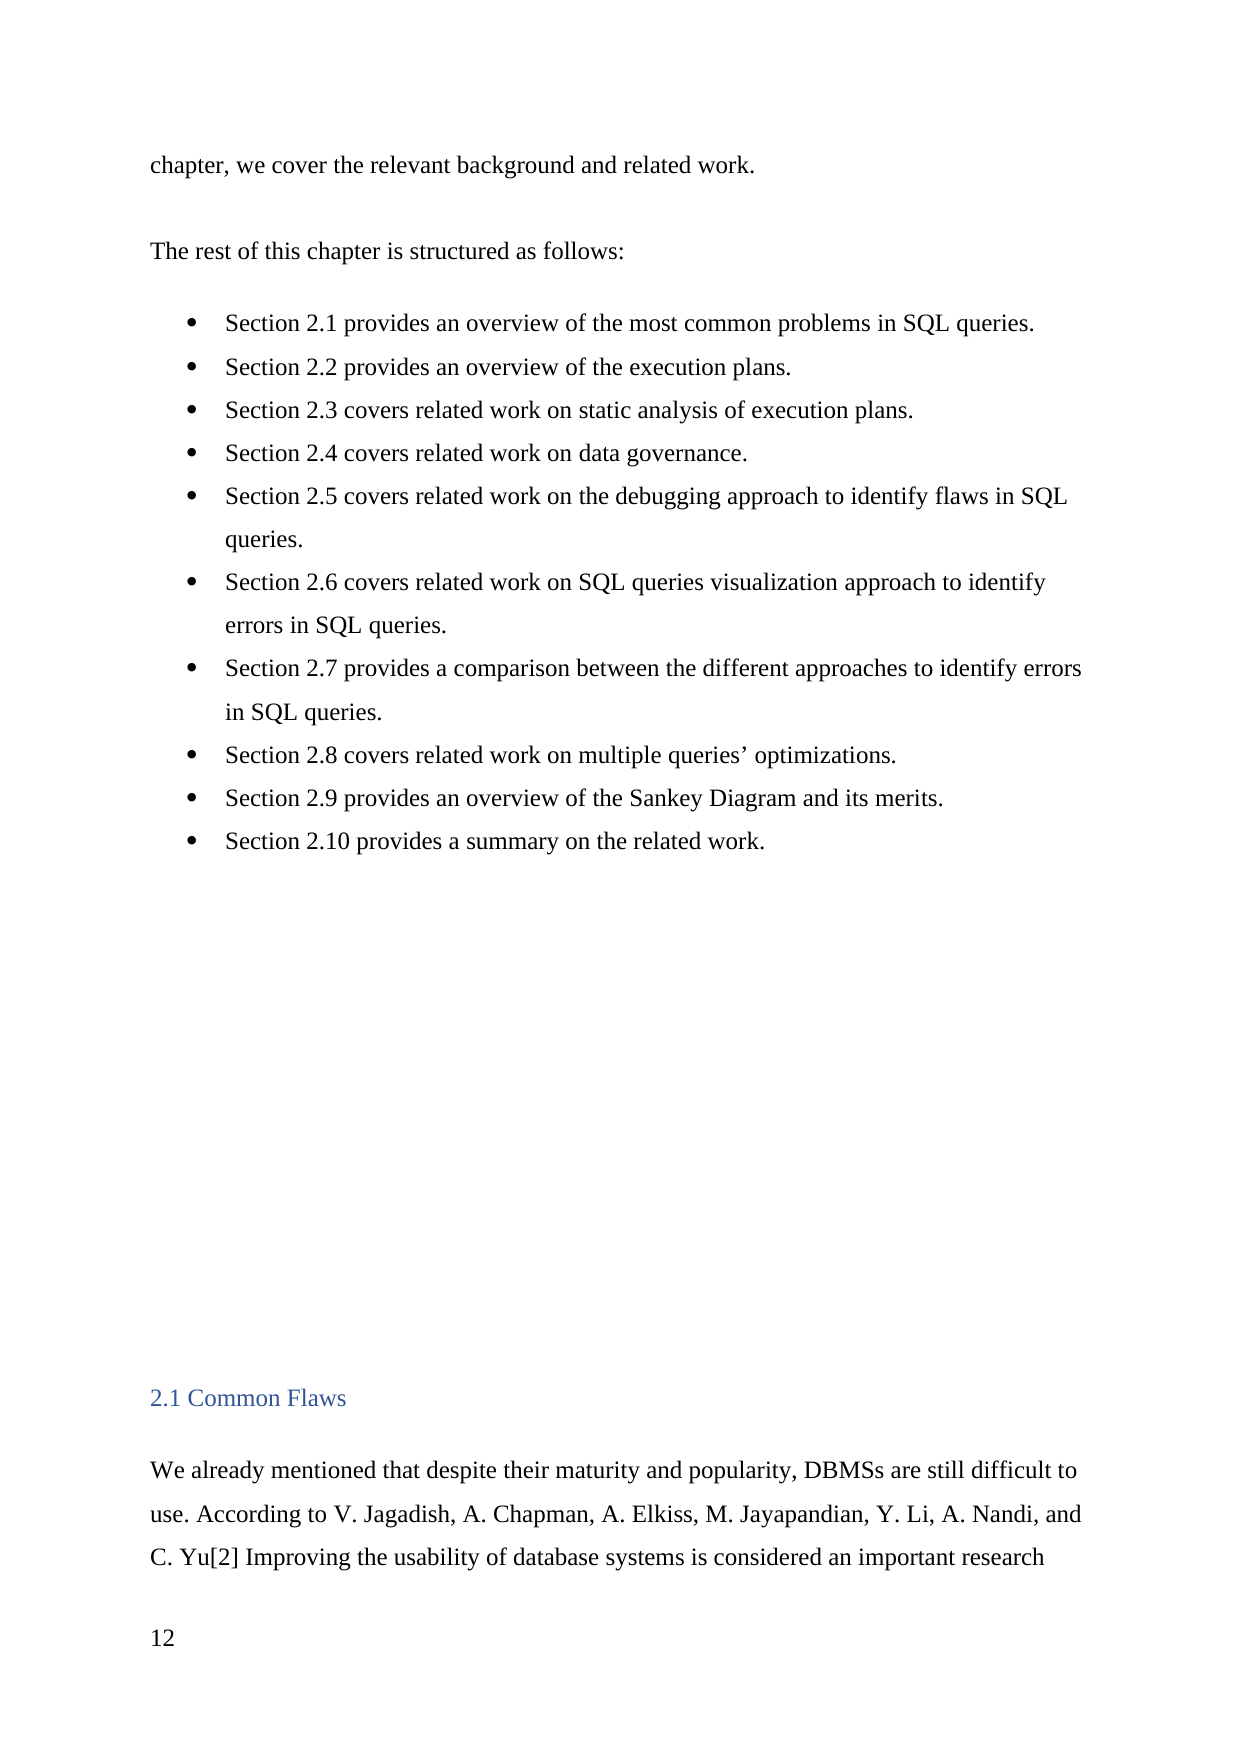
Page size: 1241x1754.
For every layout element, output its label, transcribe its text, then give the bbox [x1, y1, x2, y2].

list Section 2.1 provides an overview of the most common problems in SQL queries. [187, 308, 1090, 337]
list Section 2.3 covers related work on static analysis of execution plans. [187, 395, 1090, 423]
list Section 2.8 covers related work on multiple queries’ optimizations. [187, 740, 1090, 768]
list Section 2.4 covers related work on data governance. [187, 438, 1090, 467]
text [150, 150, 1090, 265]
list Section 2.6 covers related work on SQL queries visualization approach to identify errors in SQL queries. [187, 567, 1090, 639]
list Section 2.5 covers related work on the debugging approach to identify flaws in SQL queries. [187, 481, 1090, 553]
list Section 2.7 provides a comparison between the different approaches to identify errors in SQL queries. [187, 653, 1090, 725]
list Section 2.9 provides an overview of the Sankey Diagram and its merits. [187, 783, 1090, 812]
list Section 2.10 provides a summary on the related work. [187, 826, 1090, 1337]
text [150, 1456, 1090, 1571]
list Section 2.2 provides an overview of the execution plans. [187, 352, 1090, 380]
text 2.1 Common Flaws [150, 1383, 1090, 1412]
